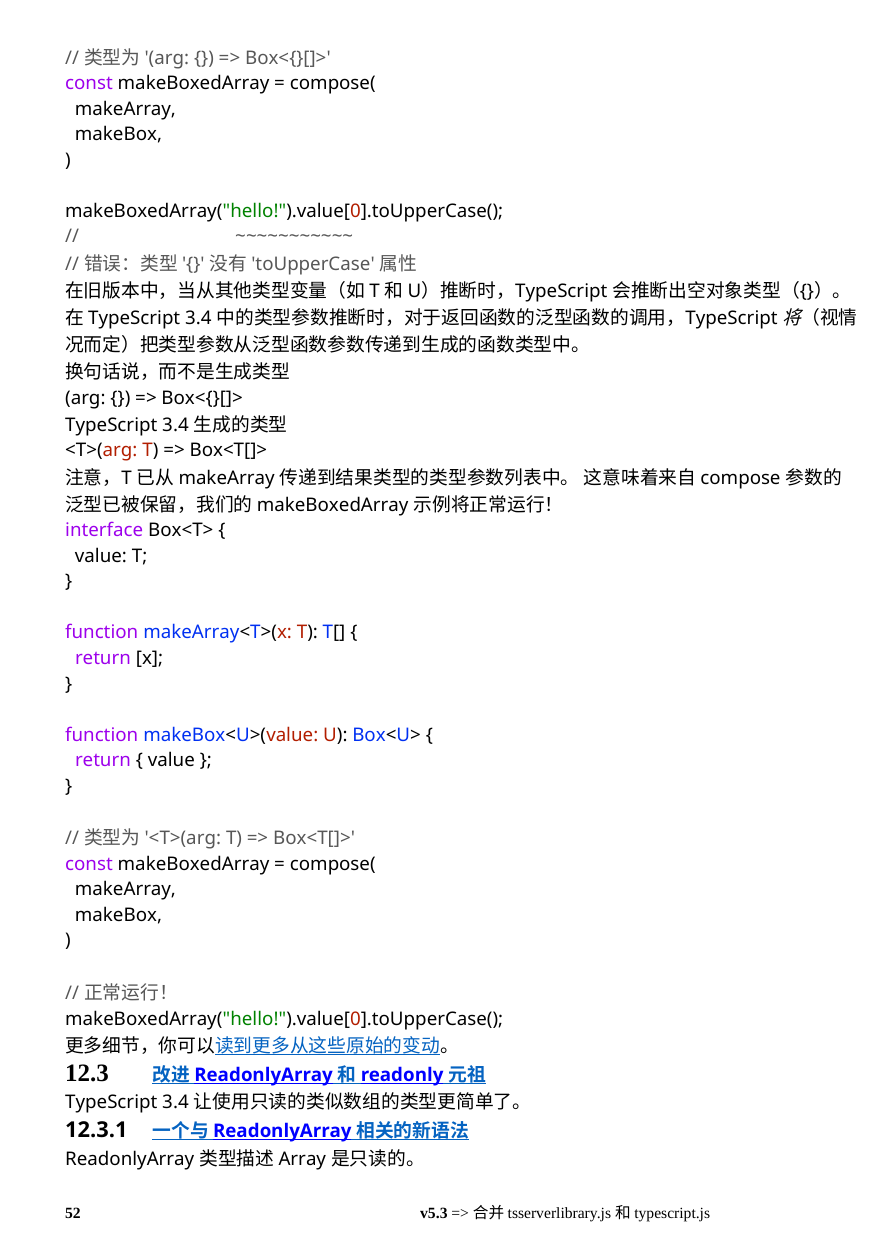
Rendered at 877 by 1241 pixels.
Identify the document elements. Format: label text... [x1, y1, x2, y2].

text return { value }; [65, 746, 859, 772]
text // 类型为 '<T>(arg: T) => Box<T[]>' [65, 823, 859, 850]
text function makeBox<U>(value: U): Box<U> { [65, 721, 859, 746]
text makeBoxedArray("hello!").value[0].toUpperCase(); [65, 197, 859, 223]
text <T>(arg: T) => Box<T[]> [65, 437, 859, 462]
text // ~~~~~~~~~~~ [65, 223, 859, 248]
text } [65, 772, 859, 797]
text const makeBoxedArray = compose( [65, 850, 859, 876]
subtitle 一个与 ReadonlyArray 相关的新语法 [65, 1113, 859, 1143]
text // 正常运行！ [65, 978, 859, 1005]
text TypeScript 3.4 让使用只读的类似数组的类型更简单了。 [65, 1086, 859, 1113]
text 在 TypeScript 3.4 中的类型参数推断时，对于返回函数的泛型函数的调用，TypeScript 将（视情况而定）把类型参数从泛型函数参数传递到生成的函数类型中。 [65, 302, 859, 357]
text makeArray, [65, 876, 859, 901]
text // 类型为 '(arg: {}) => Box<{}[]>' [65, 42, 859, 69]
subtitle 改进 ReadonlyArray 和 readonly 元祖 [65, 1058, 859, 1086]
text } [65, 568, 859, 593]
text interface Box<T> { [65, 517, 859, 542]
text const makeBoxedArray = compose( [65, 69, 859, 95]
text makeBox, [65, 121, 859, 146]
text ReadonlyArray 类型描述 Array 是只读的。 [65, 1143, 859, 1171]
text makeBox, [65, 901, 859, 927]
text TypeScript 3.4 生成的类型 [65, 409, 859, 437]
text 换句话说，而不是生成类型 [65, 357, 859, 384]
text // 错误：类型 '{}' 没有 'toUpperCase' 属性 [65, 248, 859, 275]
text 更多细节，你可以读到更多从这些原始的变动。 [65, 1030, 859, 1058]
text return [x]; [65, 644, 859, 670]
text makeBoxedArray("hello!").value[0].toUpperCase(); [65, 1005, 859, 1030]
text ) [65, 927, 859, 952]
text ) [65, 146, 859, 172]
text makeArray, [65, 95, 859, 121]
text 在旧版本中，当从其他类型变量（如 T 和 U）推断时，TypeScript 会推断出空对象类型（{}）。 [65, 275, 859, 302]
text function makeArray<T>(x: T): T[] { [65, 619, 859, 644]
text value: T; [65, 542, 859, 568]
text } [65, 670, 859, 695]
text 注意，T 已从 makeArray 传递到结果类型的类型参数列表中。 这意味着来自 compose 参数的泛型已被保留，我们的 makeBoxedArray 示例将正常运行！ [65, 462, 859, 517]
text (arg: {}) => Box<{}[]> [65, 384, 859, 409]
